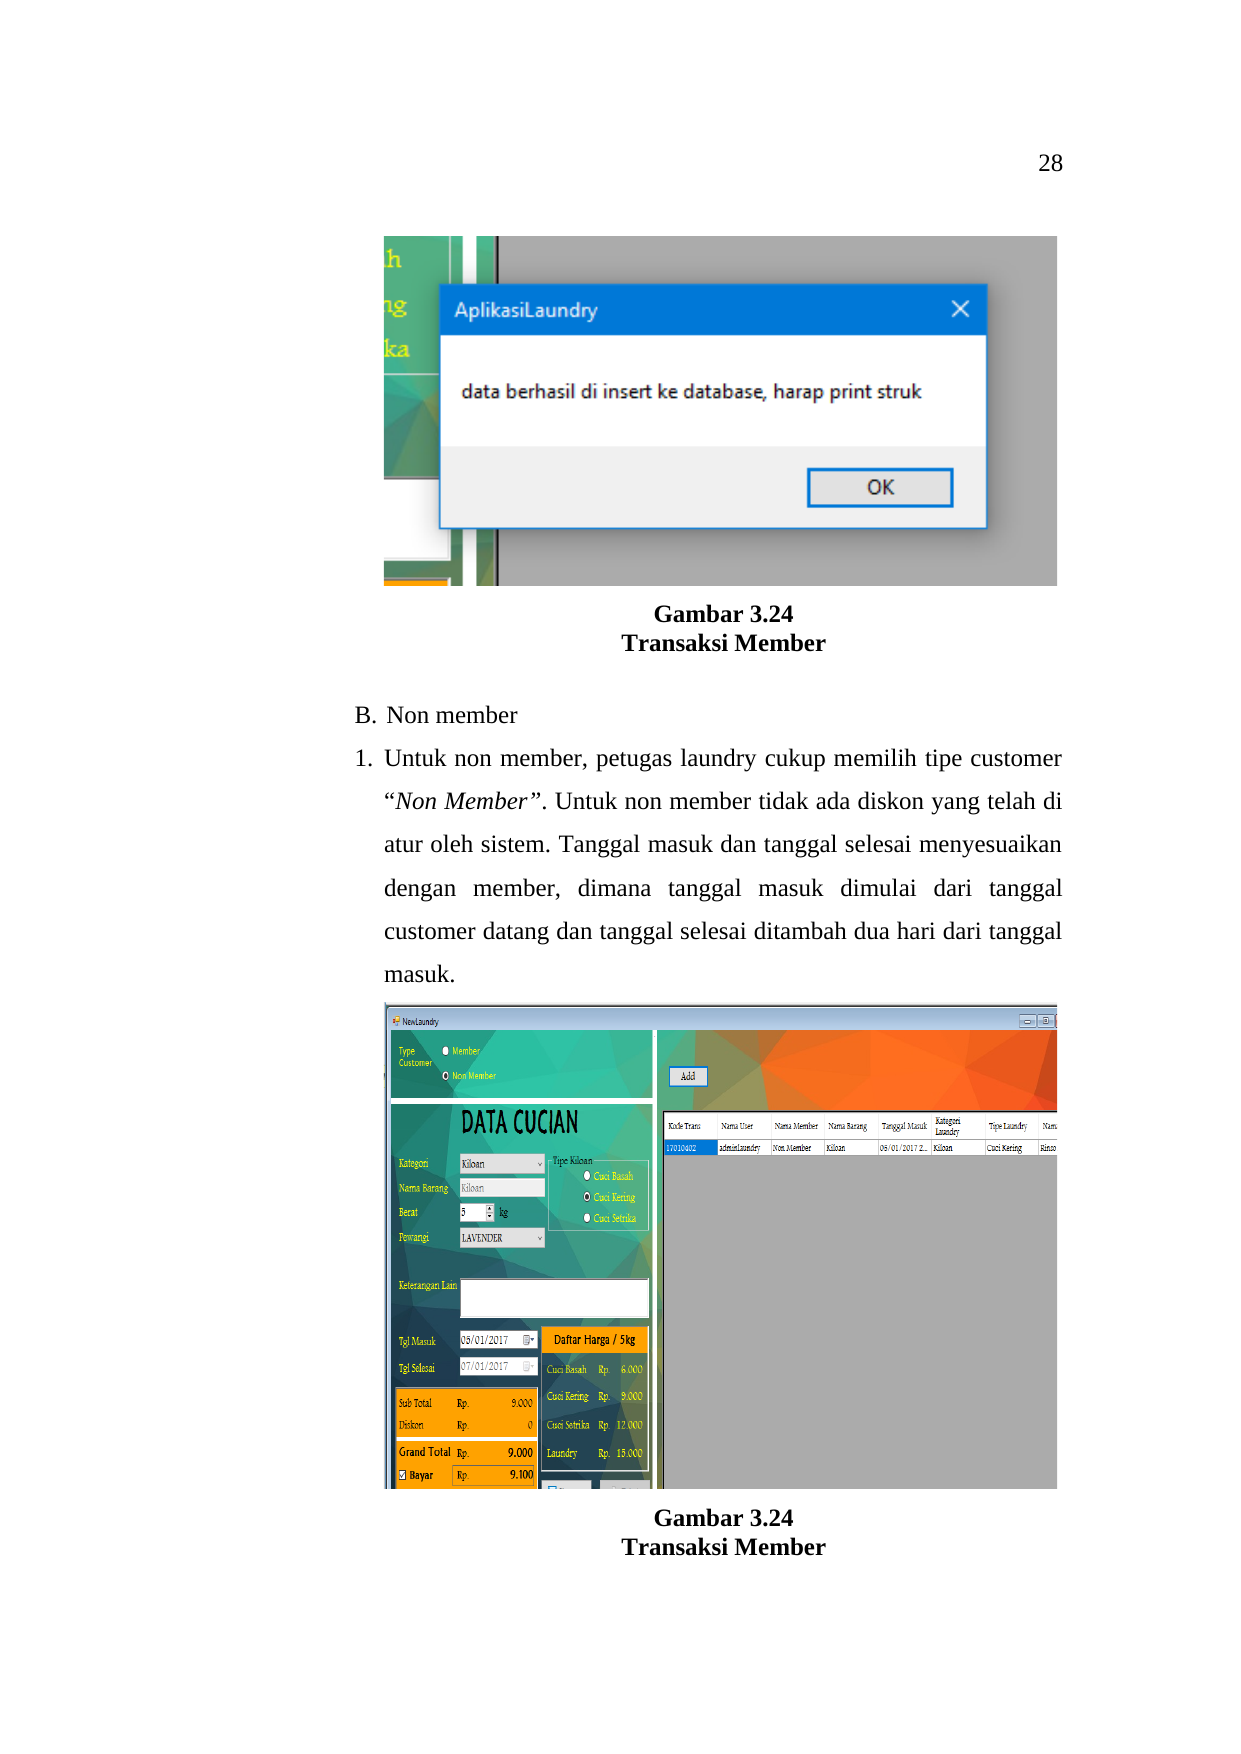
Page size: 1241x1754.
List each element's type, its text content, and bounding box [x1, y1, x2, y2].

text Gambar 3.24 [384, 1503, 1063, 1532]
text Transaksi Member [384, 628, 1063, 657]
text Transaksi Member [384, 1532, 1063, 1560]
text Gambar 3.24 [384, 599, 1063, 628]
list Untuk non member, petugas laundry cukup memilih tipe customer “Non Member”. Untuk non member tidak ada diskon yang telah di atur oleh sistem. Tanggal masuk dan tanggal selesai menyesuaikan dengan member, dimana tanggal masuk dimulai dari tanggal customer datang dan tanggal selesai ditambah dua hari dari tanggal masuk. [354, 743, 1063, 988]
picture [383, 236, 1058, 586]
picture [383, 1002, 1058, 1489]
list Non member [354, 700, 1063, 729]
